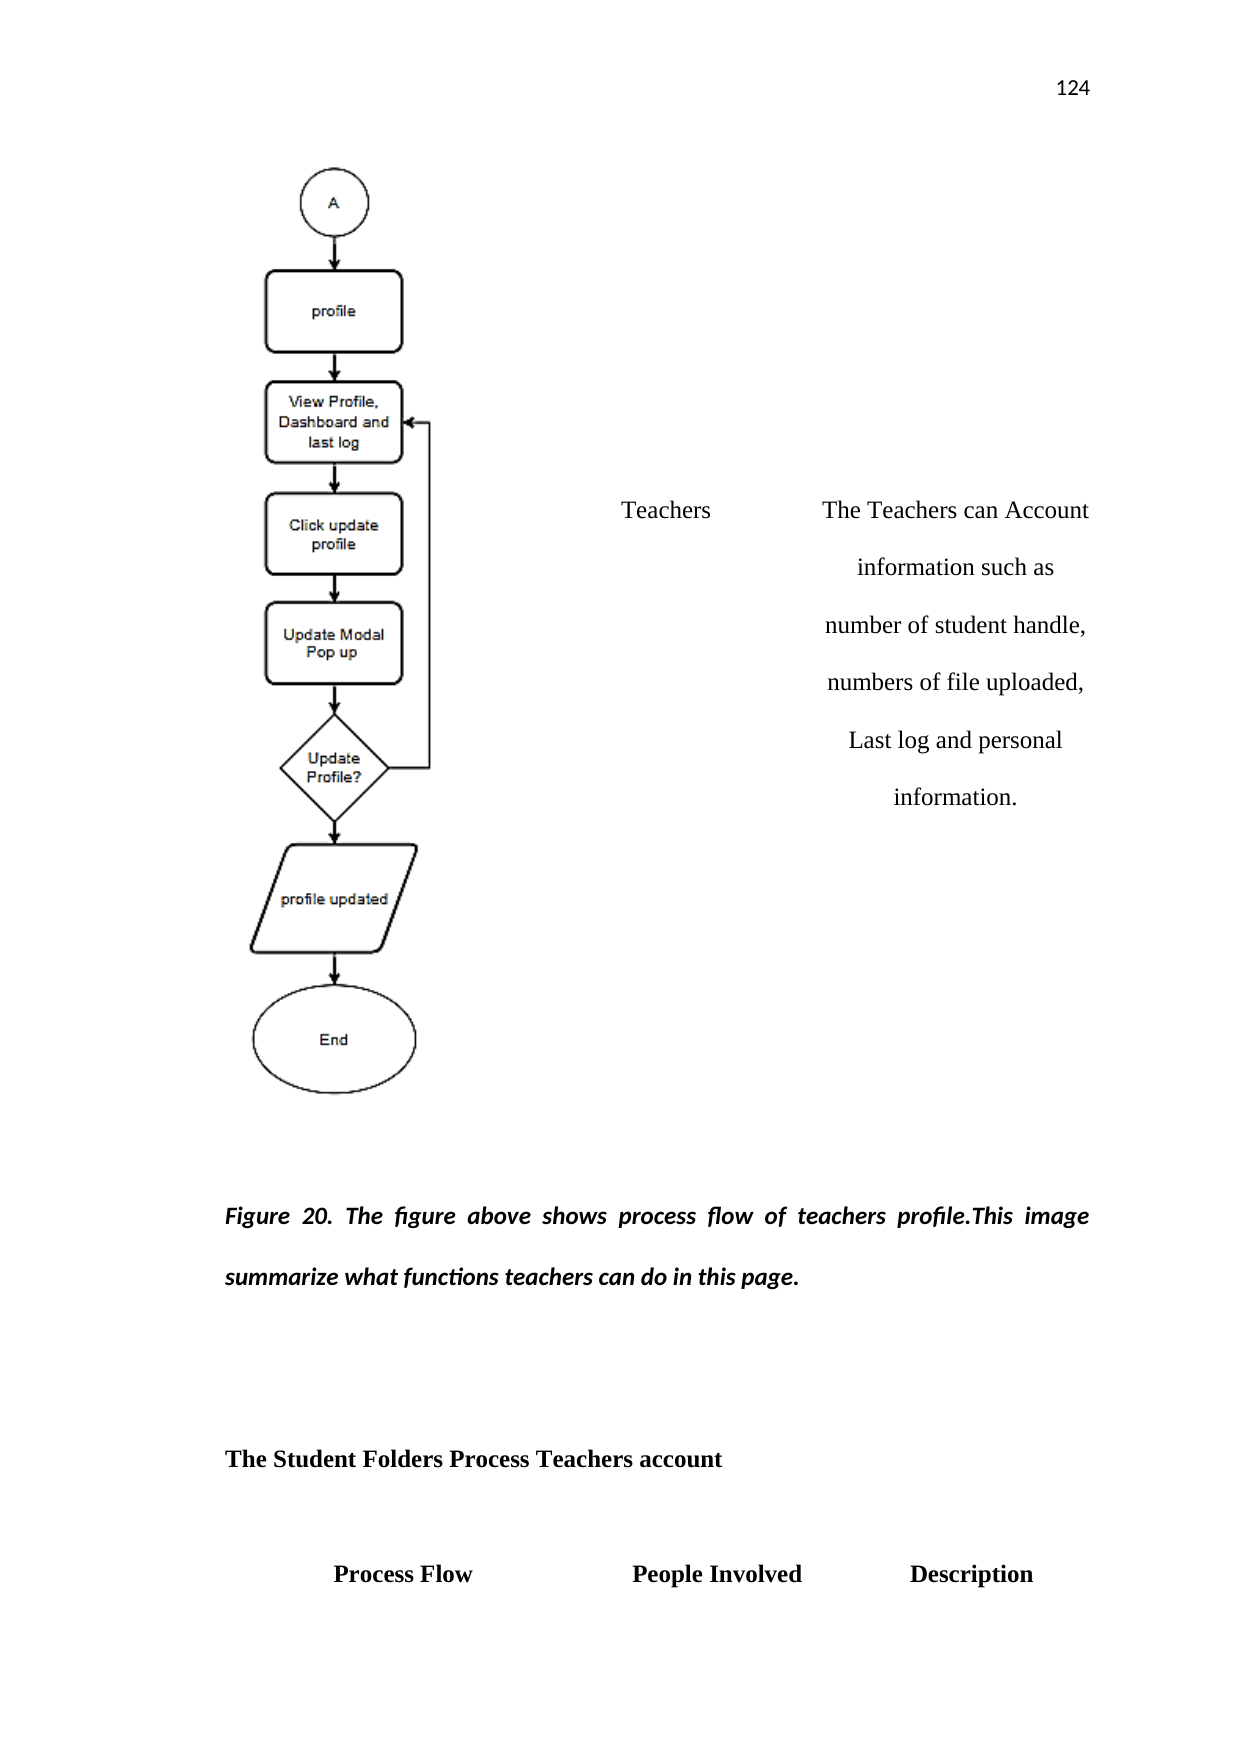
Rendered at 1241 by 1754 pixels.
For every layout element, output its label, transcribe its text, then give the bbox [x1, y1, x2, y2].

table_header Process Flow [214, 1559, 592, 1588]
text The Student Folders Process Teachers account [225, 1444, 1090, 1473]
table_header Description [842, 1559, 1102, 1588]
table_header People Involved [593, 1559, 842, 1588]
picture [225, 149, 451, 1111]
table_cell Teachers [523, 150, 809, 1139]
table_cell The Teachers can Account information such as number of student handle, numbers of file uploaded, Last log and personal information. [809, 150, 1102, 1139]
text Figure 20. The figure above shows process flow of teachers profile.This image summarize what functions teachers can do in this page. [225, 1200, 1090, 1291]
table_cell [214, 150, 522, 1139]
